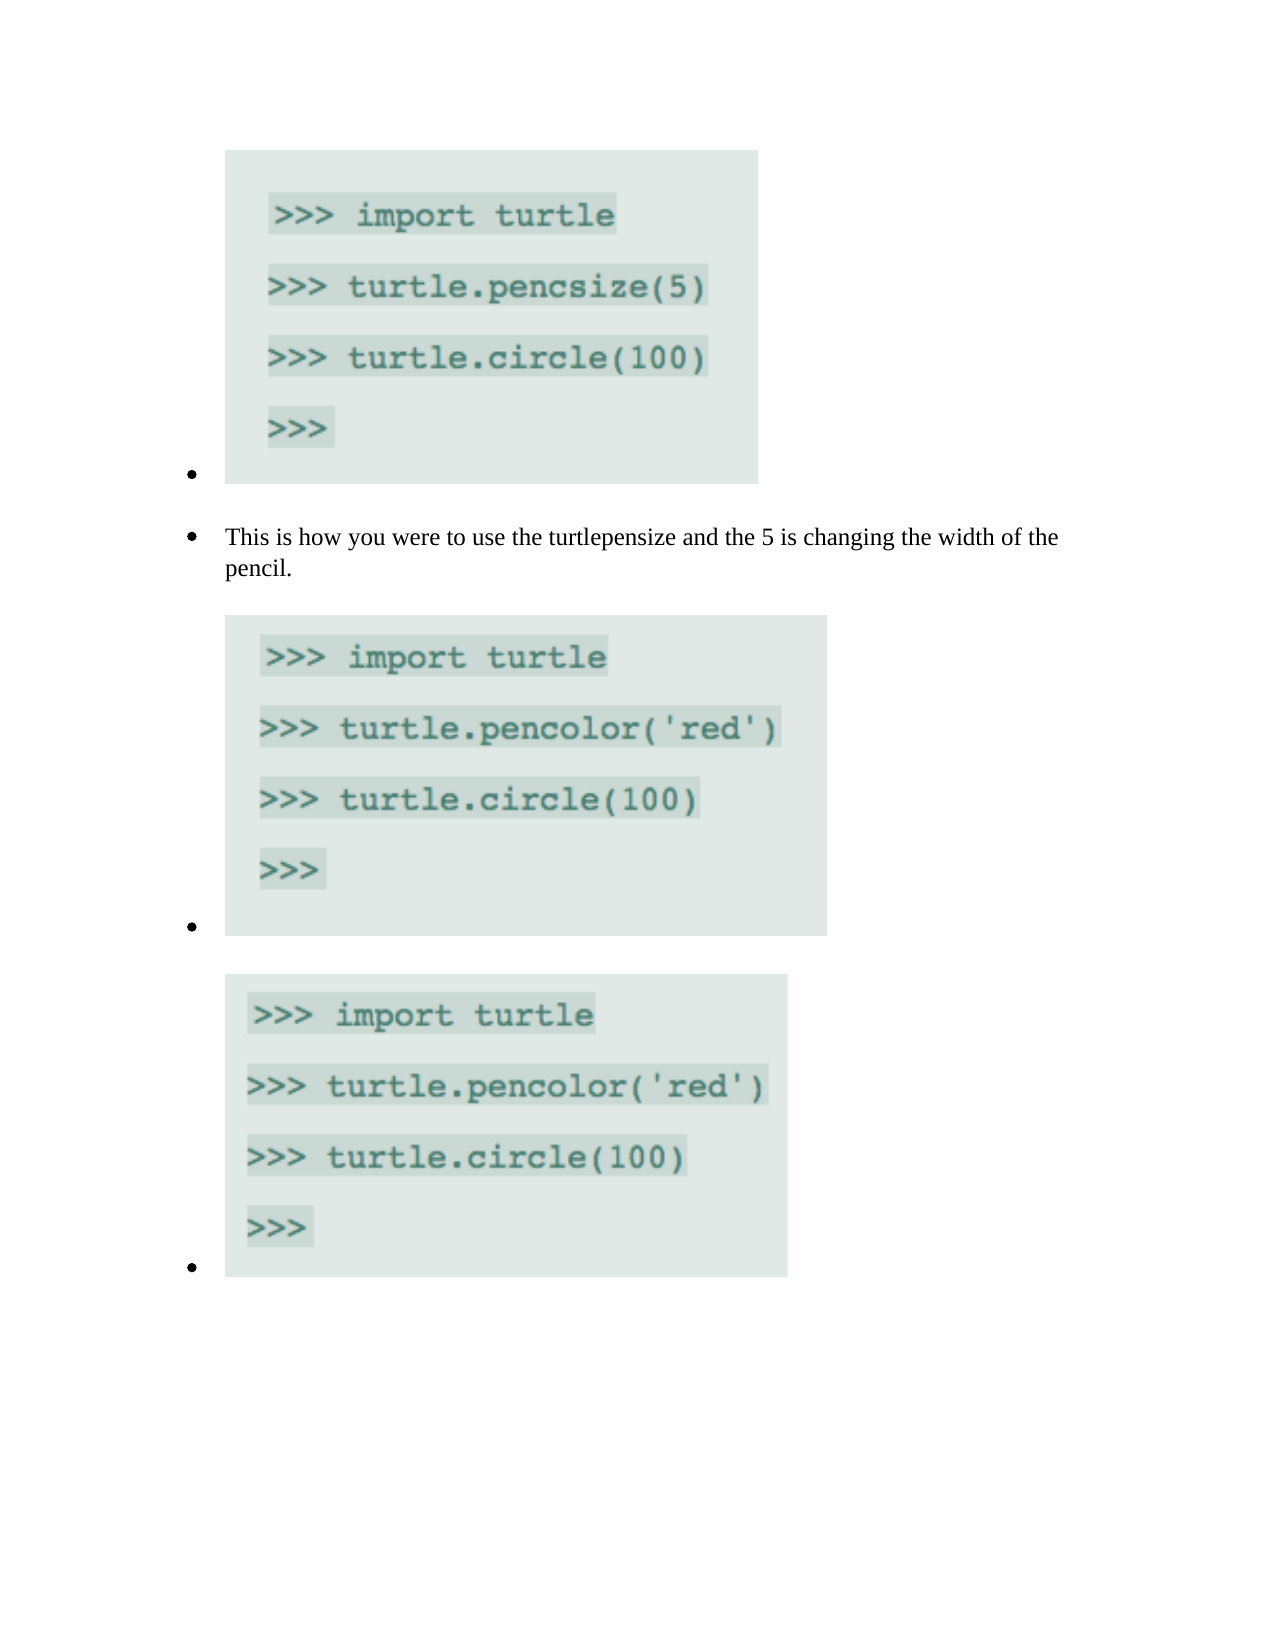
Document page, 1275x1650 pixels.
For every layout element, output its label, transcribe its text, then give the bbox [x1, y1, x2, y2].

picture [225, 615, 828, 936]
list This is how you were to use the turtlepensize and the 5 is changing the width of the pencil. [187, 522, 1125, 582]
picture [225, 150, 759, 484]
picture [225, 974, 788, 1277]
